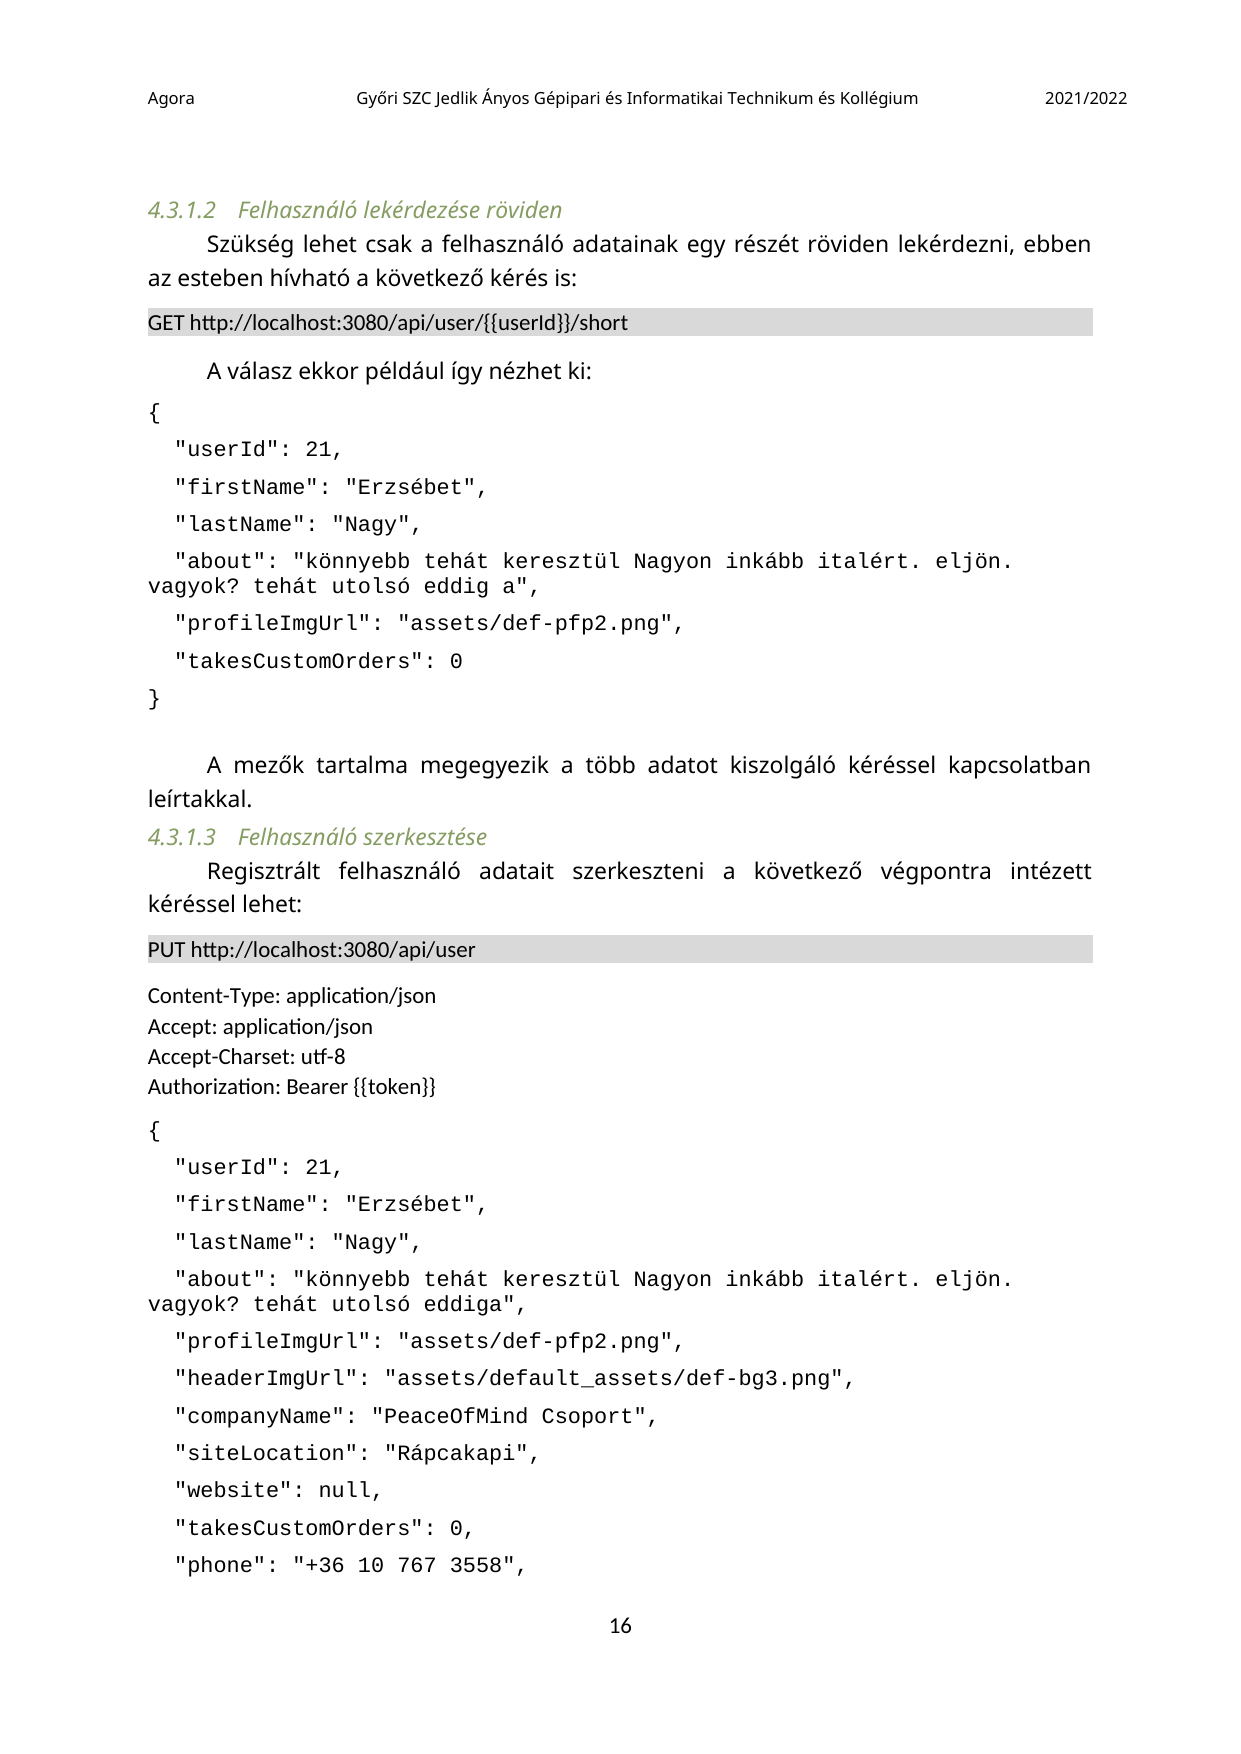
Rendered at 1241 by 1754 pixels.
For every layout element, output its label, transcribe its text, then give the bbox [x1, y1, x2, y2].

text "phone": "+36 10 767 3558", [148, 1554, 1093, 1579]
text { [148, 1119, 1093, 1144]
text "headerImgUrl": "assets/default_assets/def-bg3.png", [148, 1368, 1093, 1392]
text "about": "könnyebb tehát keresztül Nagyon inkább italért. eljön. vagyok? tehát utolsó eddig a", [148, 551, 1093, 600]
text A mezők tartalma megegyezik a több adatot kiszolgáló kéréssel kapcsolatban leírtakkal. [148, 749, 1093, 814]
text "userId": 21, [148, 1156, 1093, 1181]
text "profileImgUrl": "assets/def-pfp2.png", [148, 613, 1093, 637]
text "profileImgUrl": "assets/def-pfp2.png", [148, 1330, 1093, 1355]
text "website": null, [148, 1479, 1093, 1504]
text Regisztrált felhasználó adatait szerkeszteni a következő végpontra intézett kéréssel lehet: [148, 855, 1093, 920]
text "lastName": "Nagy", [148, 513, 1093, 538]
text } [148, 687, 1093, 712]
text Szükség lehet csak a felhasználó adatainak egy részét röviden lekérdezni, ebben az esteben hívható a következő kérés is: [148, 228, 1093, 293]
text "lastName": "Nagy", [148, 1231, 1093, 1256]
text GET http://localhost:3080/api/user/{{userId}}/short [148, 308, 1093, 336]
text { [148, 401, 1093, 426]
text "companyName": "PeaceOfMind Csoport", [148, 1405, 1093, 1430]
text PUT http://localhost:3080/api/user [148, 935, 1093, 963]
text "firstName": "Erzsébet", [148, 1194, 1093, 1218]
text "siteLocation": "Rápcakapi", [148, 1442, 1093, 1467]
subtitle Felhasználó szerkesztése [148, 821, 1093, 852]
text "about": "könnyebb tehát keresztül Nagyon inkább italért. eljön. vagyok? tehát utolsó eddiga", [148, 1268, 1093, 1318]
text "takesCustomOrders": 0 [148, 650, 1093, 675]
text A válasz ekkor például így nézhet ki: [148, 355, 1093, 386]
text "userId": 21, [148, 439, 1093, 463]
text Content-Type: application/json Accept: application/json Accept-Charset: utf-8 Authorization: Bearer {{token}} [148, 982, 1093, 1100]
text "firstName": "Erzsébet", [148, 476, 1093, 501]
text "takesCustomOrders": 0, [148, 1517, 1093, 1542]
subtitle Felhasználó lekérdezése röviden [148, 194, 1093, 226]
